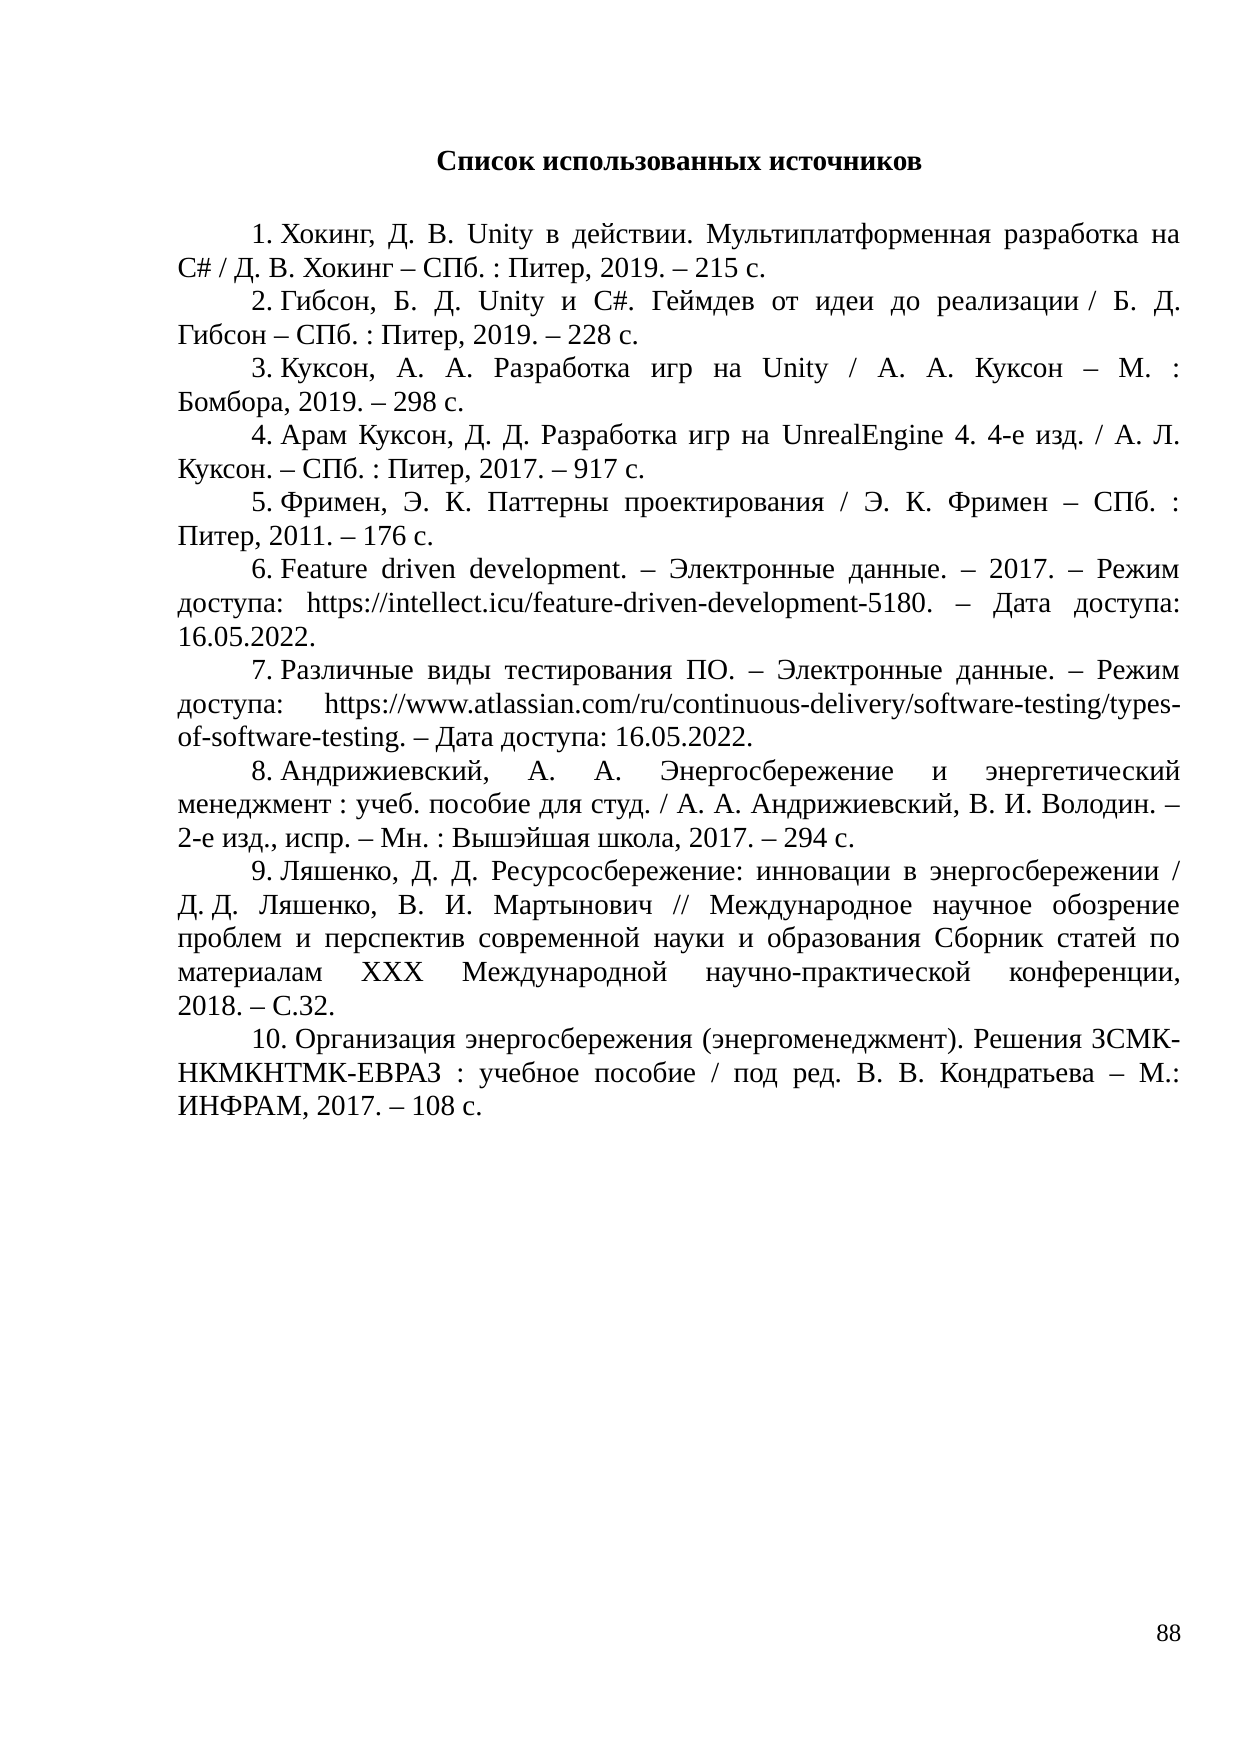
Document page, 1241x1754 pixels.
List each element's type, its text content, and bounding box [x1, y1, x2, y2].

list Гибсон, Б. Д. Unity и C#. Геймдев от идеи до реализации / Б. Д. Гибсон – СПб. : Питер, 2019. – 228 c. [177, 283, 1181, 350]
list Feature driven development. – Электронные данные. – 2017. – Режим доступа: https://intellect.icu/feature-driven-development-5180. – Дата доступа: 16.05.2022. [177, 552, 1181, 652]
list Куксон, А. А. Разработка игр на Unity / А. А. Куксон – М. : Бомбора, 2019. – 298 c. [177, 350, 1181, 417]
subtitle Список использованных источников [177, 143, 1181, 177]
list Фримен, Э. К. Паттерны проектирования / Э. К. Фримен – СПб. : Питер, 2011. – 176 с. [177, 484, 1181, 552]
list Ляшенко, Д. Д. Ресурсосбережение: инновации в энергосбережении / Д. Д. Ляшенко, В. И. Мартынович // Международное научное обозрение проблем и перспектив современной науки и образования Сборник статей по материалам XXX Международной научно-практической конференции, 2018. – С.32. [177, 853, 1181, 1021]
list Арам Куксон, Д. Д. Разработка игр на UnrealEngine 4. 4-е изд. / А. Л. Куксон. – СПб. : Питер, 2017. – 917 с. [177, 417, 1181, 484]
list Организация энергосбережения (энергоменеджмент). Решения ЗСМК-НКМКНТМК-ЕВРАЗ : учебное пособие / под ред. В. В. Кондратьева – М.: ИНФРАМ, 2017. – 108 с. [177, 1021, 1181, 1122]
list Андрижиевский, А. А. Энергосбережение и энергетический менеджмент : учеб. пособие для студ. / А. А. Андрижиевский, В. И. Володин. – 2-е изд., испр. – Мн. : Вышэйшая школа, 2017. – 294 с. [177, 753, 1181, 853]
list Хокинг, Д. В. Unity в действии. Мультиплатформенная разработка на C# / Д. В. Хокинг – СПб. : Питер, 2019. – 215 c. [177, 216, 1181, 283]
list Различные виды тестирования ПО. – Электронные данные. – Режим доступа: https://www.atlassian.com/ru/continuous-delivery/software-testing/types-of-software-testing. – Дата доступа: 16.05.2022. [177, 652, 1181, 753]
